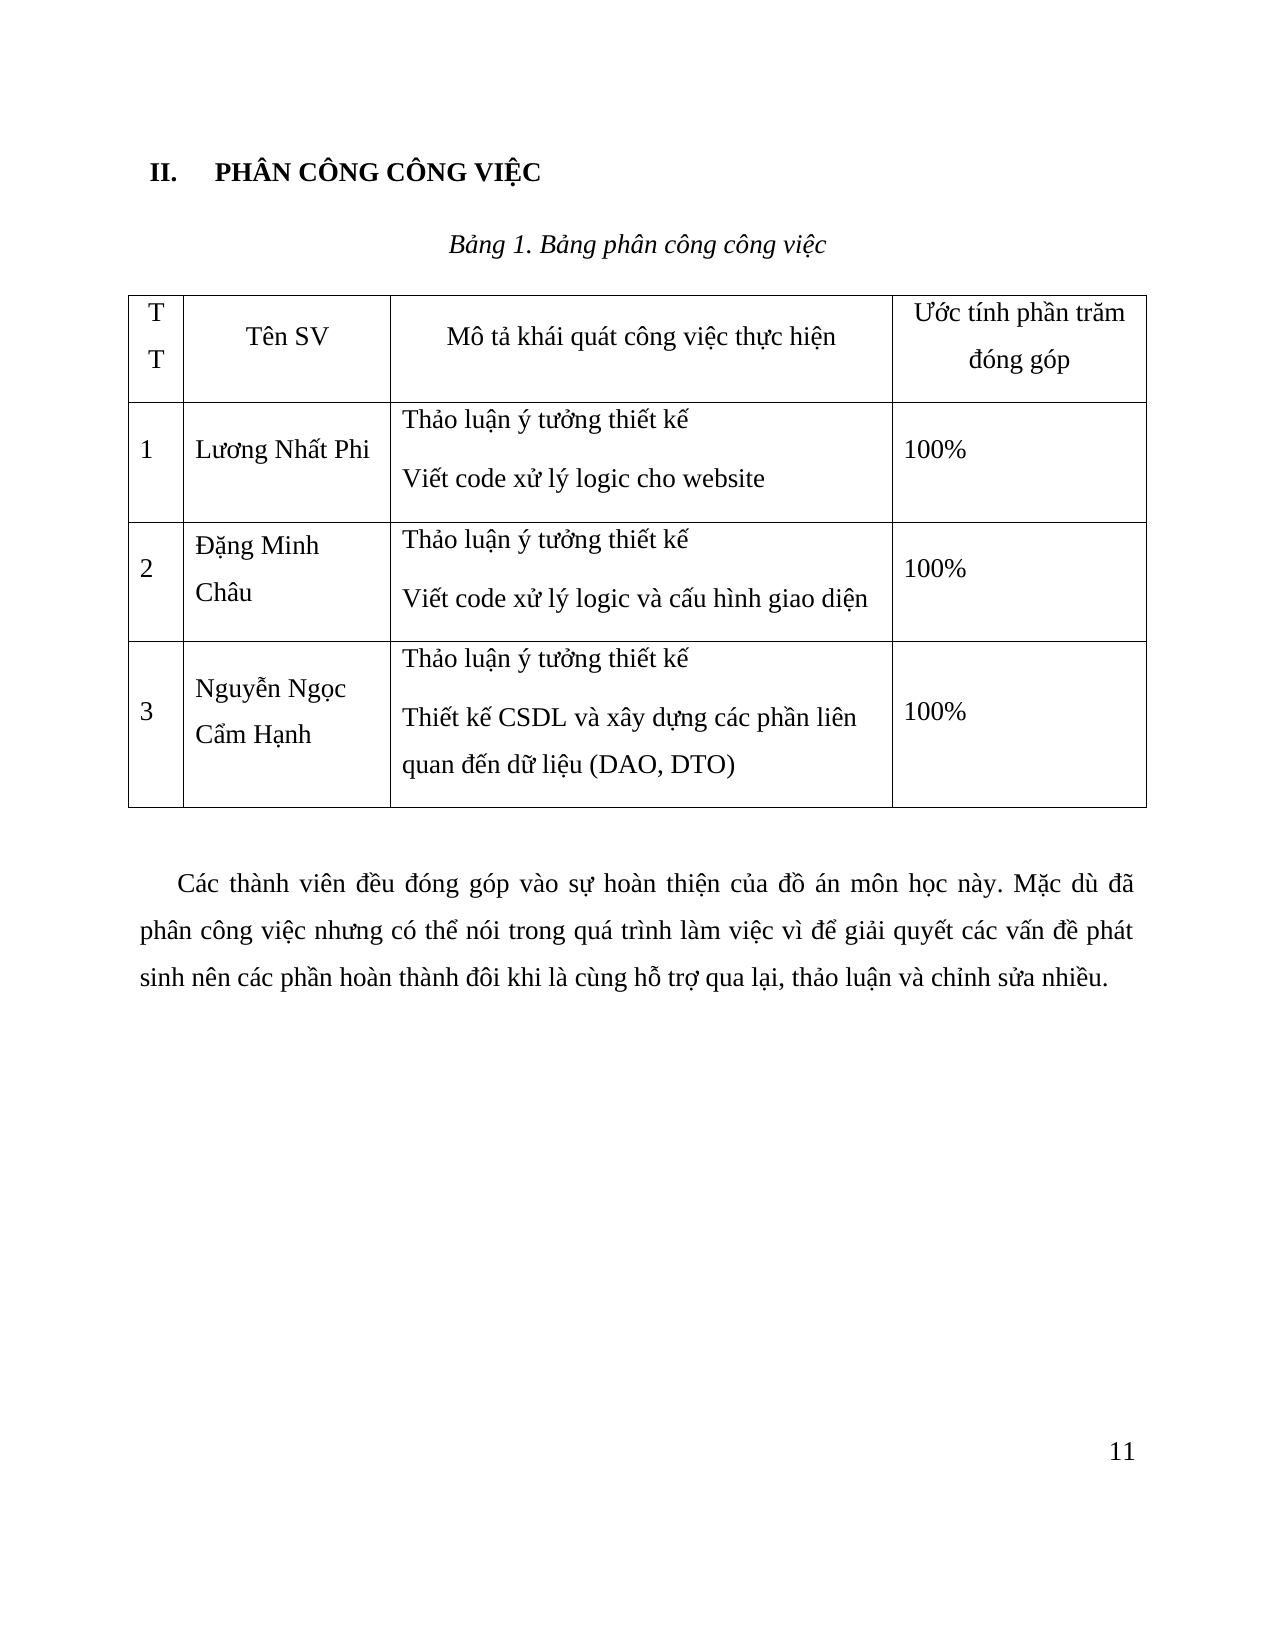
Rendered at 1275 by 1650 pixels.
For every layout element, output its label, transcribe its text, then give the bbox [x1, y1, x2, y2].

table_header Mô tả khái quát công việc thực hiện [391, 296, 892, 402]
table_cell 100% [893, 523, 1146, 641]
table_cell Lương Nhất Phi [184, 403, 390, 522]
table_header TT [129, 296, 183, 402]
table_cell Đặng Minh Châu [184, 523, 390, 641]
table_cell Thảo luận ý tưởng thiết kế Thiết kế CSDL và xây dựng các phần liên quan đến dữ liệu (DAO, DTO) [391, 642, 892, 807]
table_cell 1 [129, 403, 183, 522]
table_header Ước tính phần trăm đóng góp [893, 296, 1146, 402]
text Các thành viên đều đóng góp vào sự hoàn thiện của đồ án môn học này. Mặc dù đã phân công việc nhưng có thể nói trong quá trình làm việc vì để giải quyết các vấn đề phát sinh nên các phần hoàn thành đôi khi là cùng hỗ trợ qua lại, thảo luận và chỉnh sửa nhiều. [139, 867, 1135, 992]
table_cell Thảo luận ý tưởng thiết kế Viết code xử lý logic và cấu hình giao diện [391, 523, 892, 641]
table_cell 100% [893, 642, 1146, 807]
table_cell Nguyễn Ngọc Cẩm Hạnh [184, 642, 390, 807]
subtitle PHÂN CÔNG CÔNG VIỆC [177, 156, 1135, 187]
table_cell Thảo luận ý tưởng thiết kế Viết code xử lý logic cho website [391, 403, 892, 522]
text Bảng 1. Bảng phân công công việc [139, 228, 1135, 259]
table_header Tên SV [184, 296, 390, 402]
table_cell 100% [893, 403, 1146, 522]
table_cell 2 [129, 523, 183, 641]
table_cell 3 [129, 642, 183, 807]
